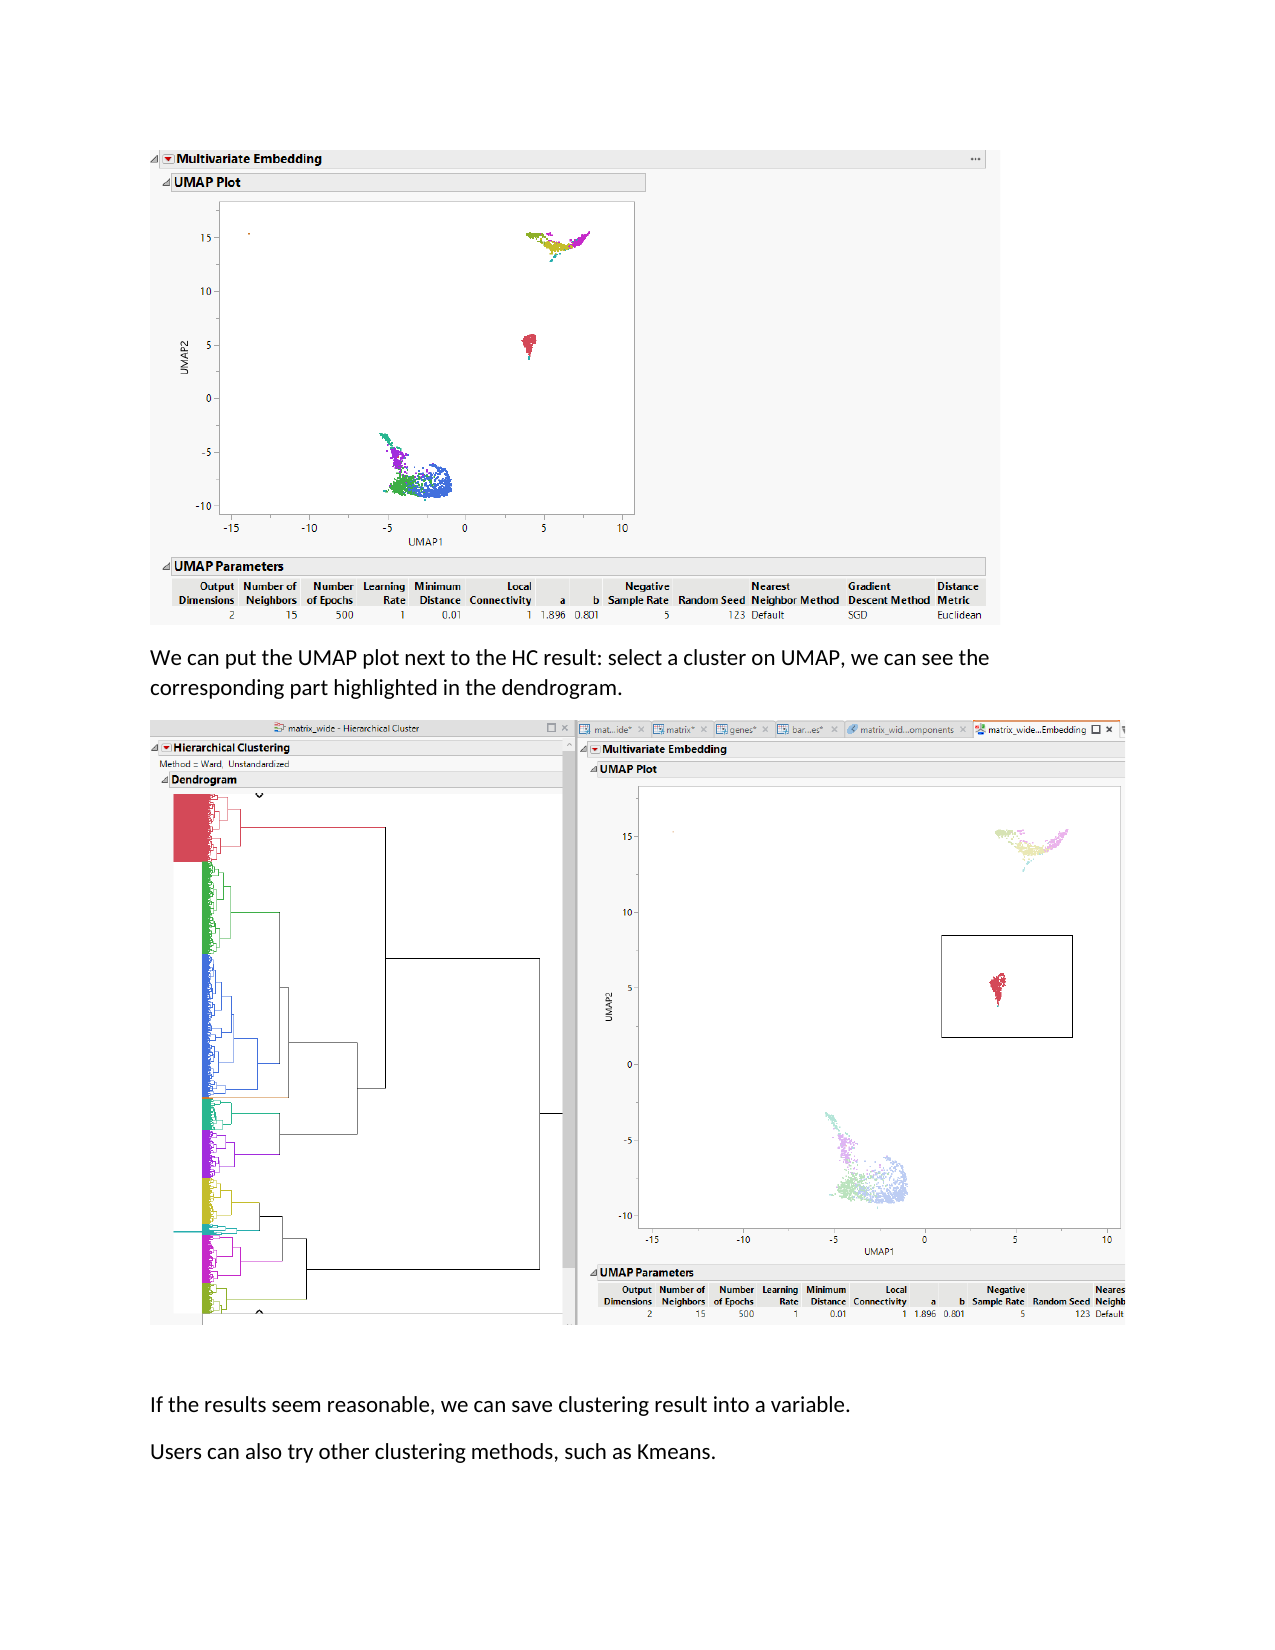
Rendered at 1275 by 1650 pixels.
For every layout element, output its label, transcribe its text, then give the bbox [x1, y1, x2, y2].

text We can put the UMAP plot next to the HC result: select a cluster on UMAP, we can see the corresponding part highlighted in the dendrogram. [150, 643, 1125, 701]
text If the results seem reasonable, we can save clustering result into a variable. [150, 1391, 1125, 1418]
text Users can also try other clustering methods, such as Kmeans. [150, 1437, 1125, 1465]
picture [150, 150, 1001, 625]
picture [150, 720, 1125, 1325]
